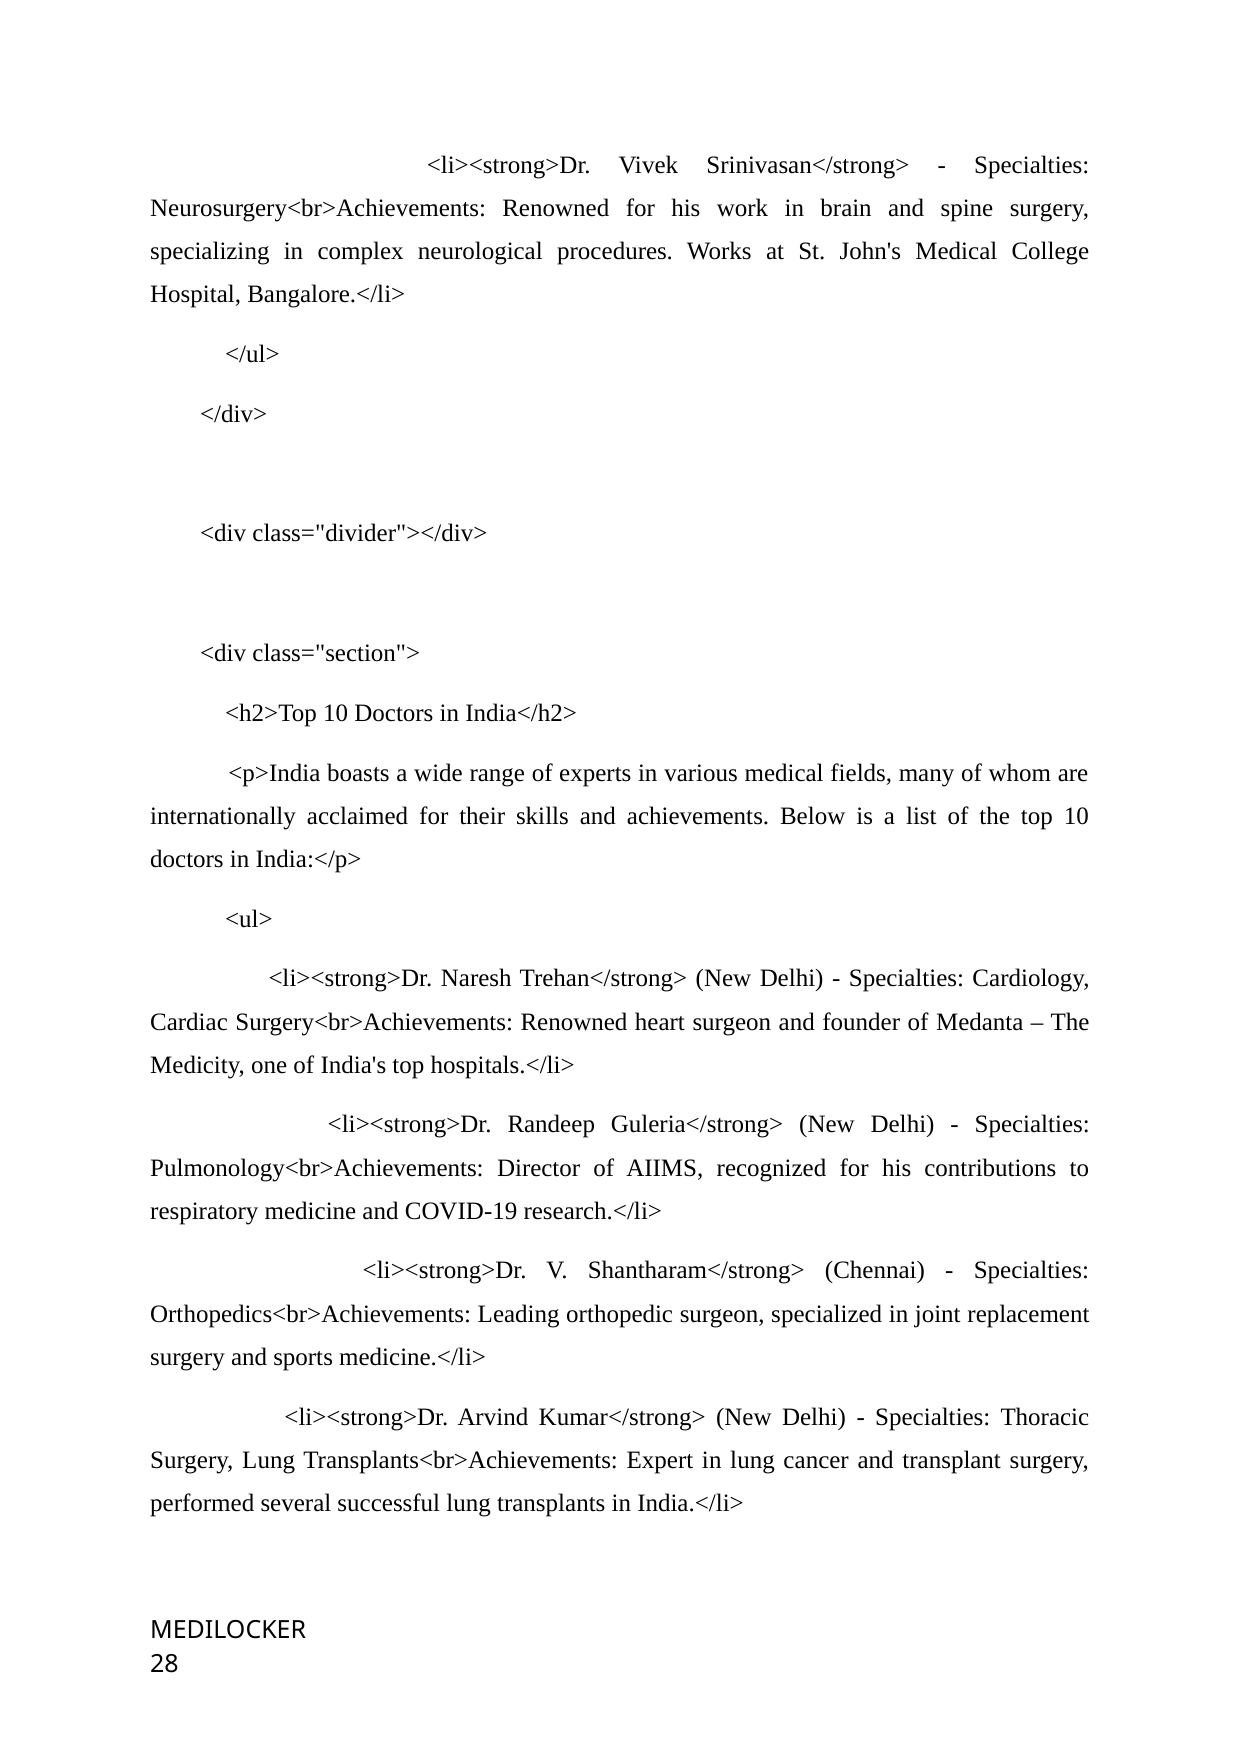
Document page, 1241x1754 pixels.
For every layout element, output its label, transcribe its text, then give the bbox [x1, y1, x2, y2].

text <p>India boasts a wide range of experts in various medical fields, many of whom are internationally acclaimed for their skills and achievements. Below is a list of the top 10 doctors in India:</p> [150, 758, 1090, 873]
text <h2>Top 10 Doctors in India</h2> [150, 698, 1090, 727]
text <ul> [150, 904, 1090, 932]
text <div class="divider"></div> [150, 518, 1090, 547]
text </ul> [150, 339, 1090, 368]
text <li><strong>Dr. Naresh Trehan</strong> (New Delhi) - Specialties: Cardiology, Cardiac Surgery<br>Achievements: Renowned heart surgeon and founder of Medanta – The Medicity, one of India's top hospitals.</li> [150, 963, 1090, 1078]
text <li><strong>Dr. V. Shantharam</strong> (Chennai) - Specialties: Orthopedics<br>Achievements: Leading orthopedic surgeon, specialized in joint replacement surgery and sports medicine.</li> [150, 1256, 1090, 1371]
text <li><strong>Dr. Arvind Kumar</strong> (New Delhi) - Specialties: Thoracic Surgery, Lung Transplants<br>Achievements: Expert in lung cancer and transplant surgery, performed several successful lung transplants in India.</li> [150, 1402, 1090, 1517]
text <div class="section"> [150, 638, 1090, 667]
text <li><strong>Dr. Vivek Srinivasan</strong> - Specialties: Neurosurgery<br>Achievements: Renowned for his work in brain and spine surgery, specializing in complex neurological procedures. Works at St. John's Medical College Hospital, Bangalore.</li> [150, 150, 1090, 308]
text </div> [150, 399, 1090, 428]
text <li><strong>Dr. Randeep Guleria</strong> (New Delhi) - Specialties: Pulmonology<br>Achievements: Director of AIIMS, recognized for his contributions to respiratory medicine and COVID-19 research.</li> [150, 1109, 1090, 1224]
